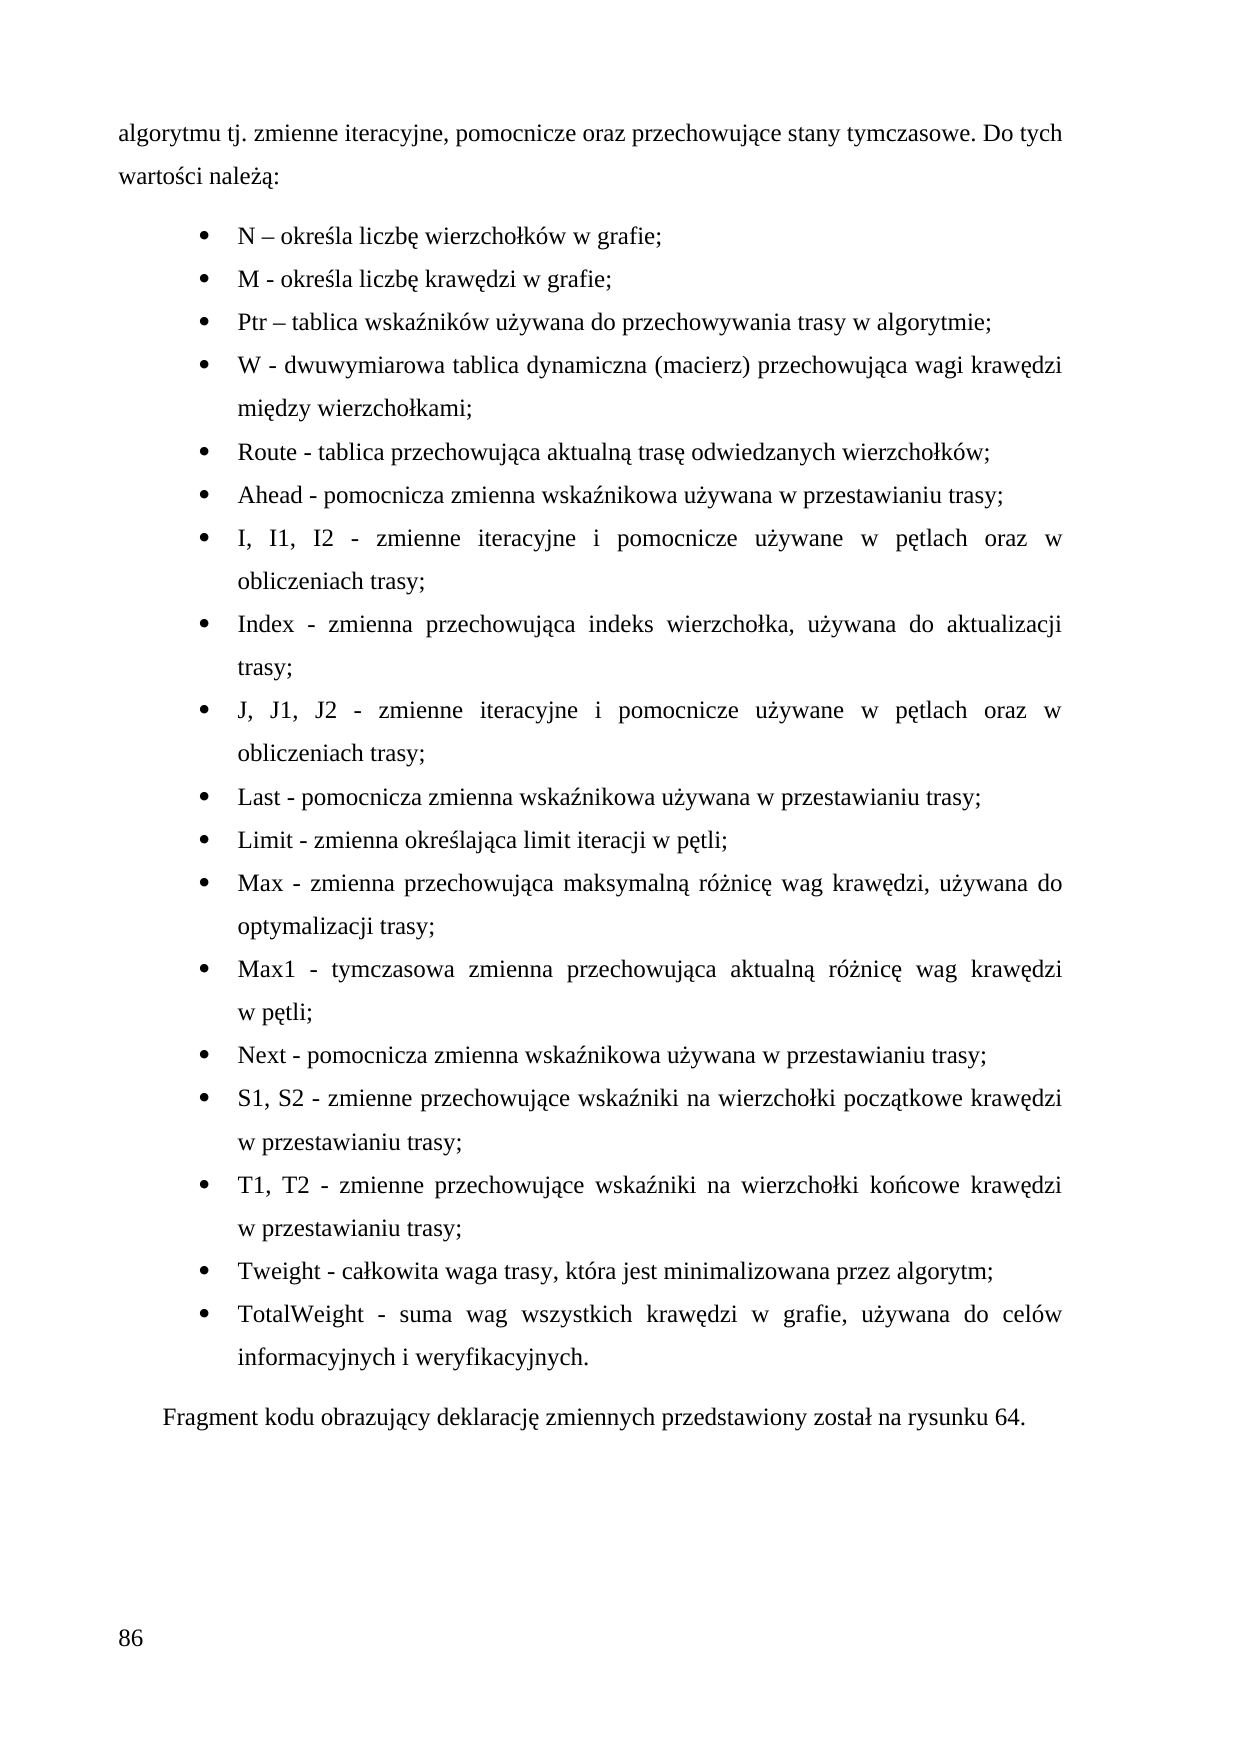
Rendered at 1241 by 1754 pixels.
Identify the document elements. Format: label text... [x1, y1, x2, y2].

list Last - pomocnicza zmienna wskaźnikowa używana w przestawianiu trasy; [200, 782, 1063, 810]
list Max - zmienna przechowująca maksymalną różnicę wag krawędzi, używana do optymalizacji trasy; [200, 868, 1063, 940]
list Limit - zmienna określająca limit iteracji w pętli; [200, 825, 1063, 853]
list I, I1, I2 - zmienne iteracyjne i pomocnicze używane w pętlach oraz w obliczeniach trasy; [200, 523, 1063, 595]
list W - dwuwymiarowa tablica dynamiczna (macierz) przechowująca wagi krawędzi między wierzchołkami; [200, 350, 1063, 422]
list Tweight - całkowita waga trasy, która jest minimalizowana przez algorytm; [200, 1256, 1063, 1285]
list TotalWeight - suma wag wszystkich krawędzi w grafie, używana do celów informacyjnych i weryfikacyjnych. [200, 1299, 1063, 1371]
list Max1 - tymczasowa zmienna przechowująca aktualną różnicę wag krawędzi w pętli; [200, 954, 1063, 1026]
list Next - pomocnicza zmienna wskaźnikowa używana w przestawianiu trasy; [200, 1040, 1063, 1069]
list Route - tablica przechowująca aktualną trasę odwiedzanych wierzchołków; [200, 437, 1063, 465]
text Fragment kodu obrazujący deklarację zmiennych przedstawiony został na rysunku 64. [118, 1402, 1063, 1431]
list J, J1, J2 - zmienne iteracyjne i pomocnicze używane w pętlach oraz w obliczeniach trasy; [200, 695, 1063, 767]
list S1, S2 - zmienne przechowujące wskaźniki na wierzchołki początkowe krawędzi w przestawianiu trasy; [200, 1083, 1063, 1155]
list T1, T2 - zmienne przechowujące wskaźniki na wierzchołki końcowe krawędzi w przestawianiu trasy; [200, 1170, 1063, 1242]
list Ptr – tablica wskaźników używana do przechowywania trasy w algorytmie; [200, 307, 1063, 336]
list Index - zmienna przechowująca indeks wierzchołka, używana do aktualizacji trasy; [200, 609, 1063, 681]
list N – określa liczbę wierzchołków w grafie; [200, 221, 1063, 250]
list M - określa liczbę krawędzi w grafie; [200, 264, 1063, 293]
list Ahead - pomocnicza zmienna wskaźnikowa używana w przestawianiu trasy; [200, 480, 1063, 508]
